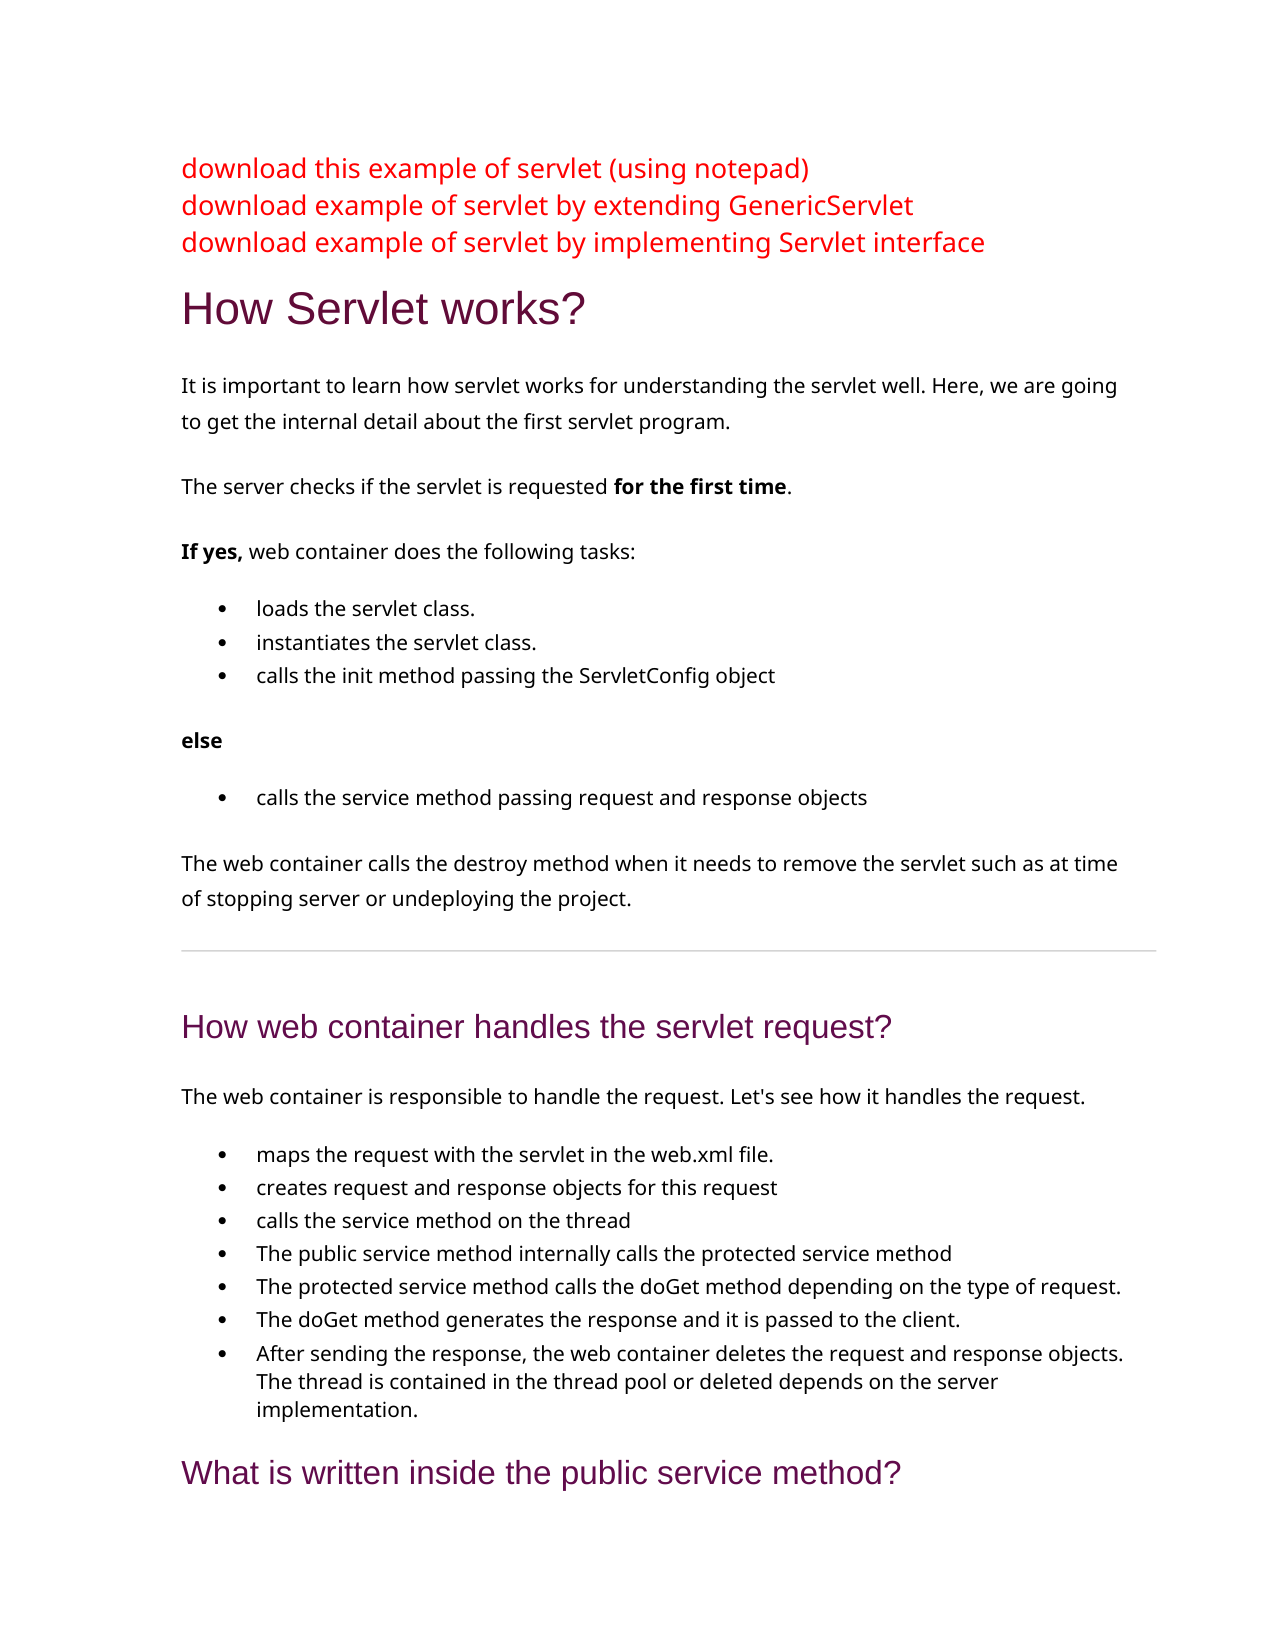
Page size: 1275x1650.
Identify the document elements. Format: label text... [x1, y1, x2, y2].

text The web container is responsible to handle the request. Let's see how it handles the request. [181, 1075, 1125, 1111]
list The public service method internally calls the protected service method [219, 1239, 1125, 1268]
list instantiates the servlet class. [219, 628, 1125, 656]
subtitle How web container handles the servlet request? [181, 1007, 1125, 1046]
subtitle How Servlet works? [181, 281, 1125, 334]
text else [181, 718, 1125, 754]
list The protected service method calls the doGet method depending on the type of request. [219, 1272, 1125, 1301]
text It is important to learn how servlet works for understanding the servlet well. Here, we are going to get the internal detail about the first servlet program. [181, 363, 1125, 435]
list After sending the response, the web container deletes the request and response objects. The thread is contained in the thread pool or deleted depends on the server implementation. [219, 1339, 1125, 1424]
list calls the init method passing the ServletConfig object [219, 661, 1125, 689]
list maps the request with the servlet in the web.xml file. [219, 1140, 1125, 1168]
text download this example of servlet (using notepad) download example of servlet by extending GenericServlet download example of servlet by implementing Servlet interface [181, 150, 1125, 261]
text If yes, web container does the following tasks: [181, 529, 1125, 565]
text The server checks if the servlet is requested for the first time. [181, 464, 1125, 500]
subtitle What is written inside the public service method? [181, 1453, 1125, 1492]
list The doGet method generates the response and it is passed to the client. [219, 1306, 1125, 1334]
list loads the servlet class. [219, 594, 1125, 623]
list calls the service method on the thread [219, 1206, 1125, 1235]
text The web container calls the destroy method when it needs to remove the servlet such as at time of stopping server or undeploying the project. [181, 841, 1125, 913]
list creates request and response objects for this request [219, 1173, 1125, 1202]
list calls the service method passing request and response objects [219, 783, 1125, 812]
